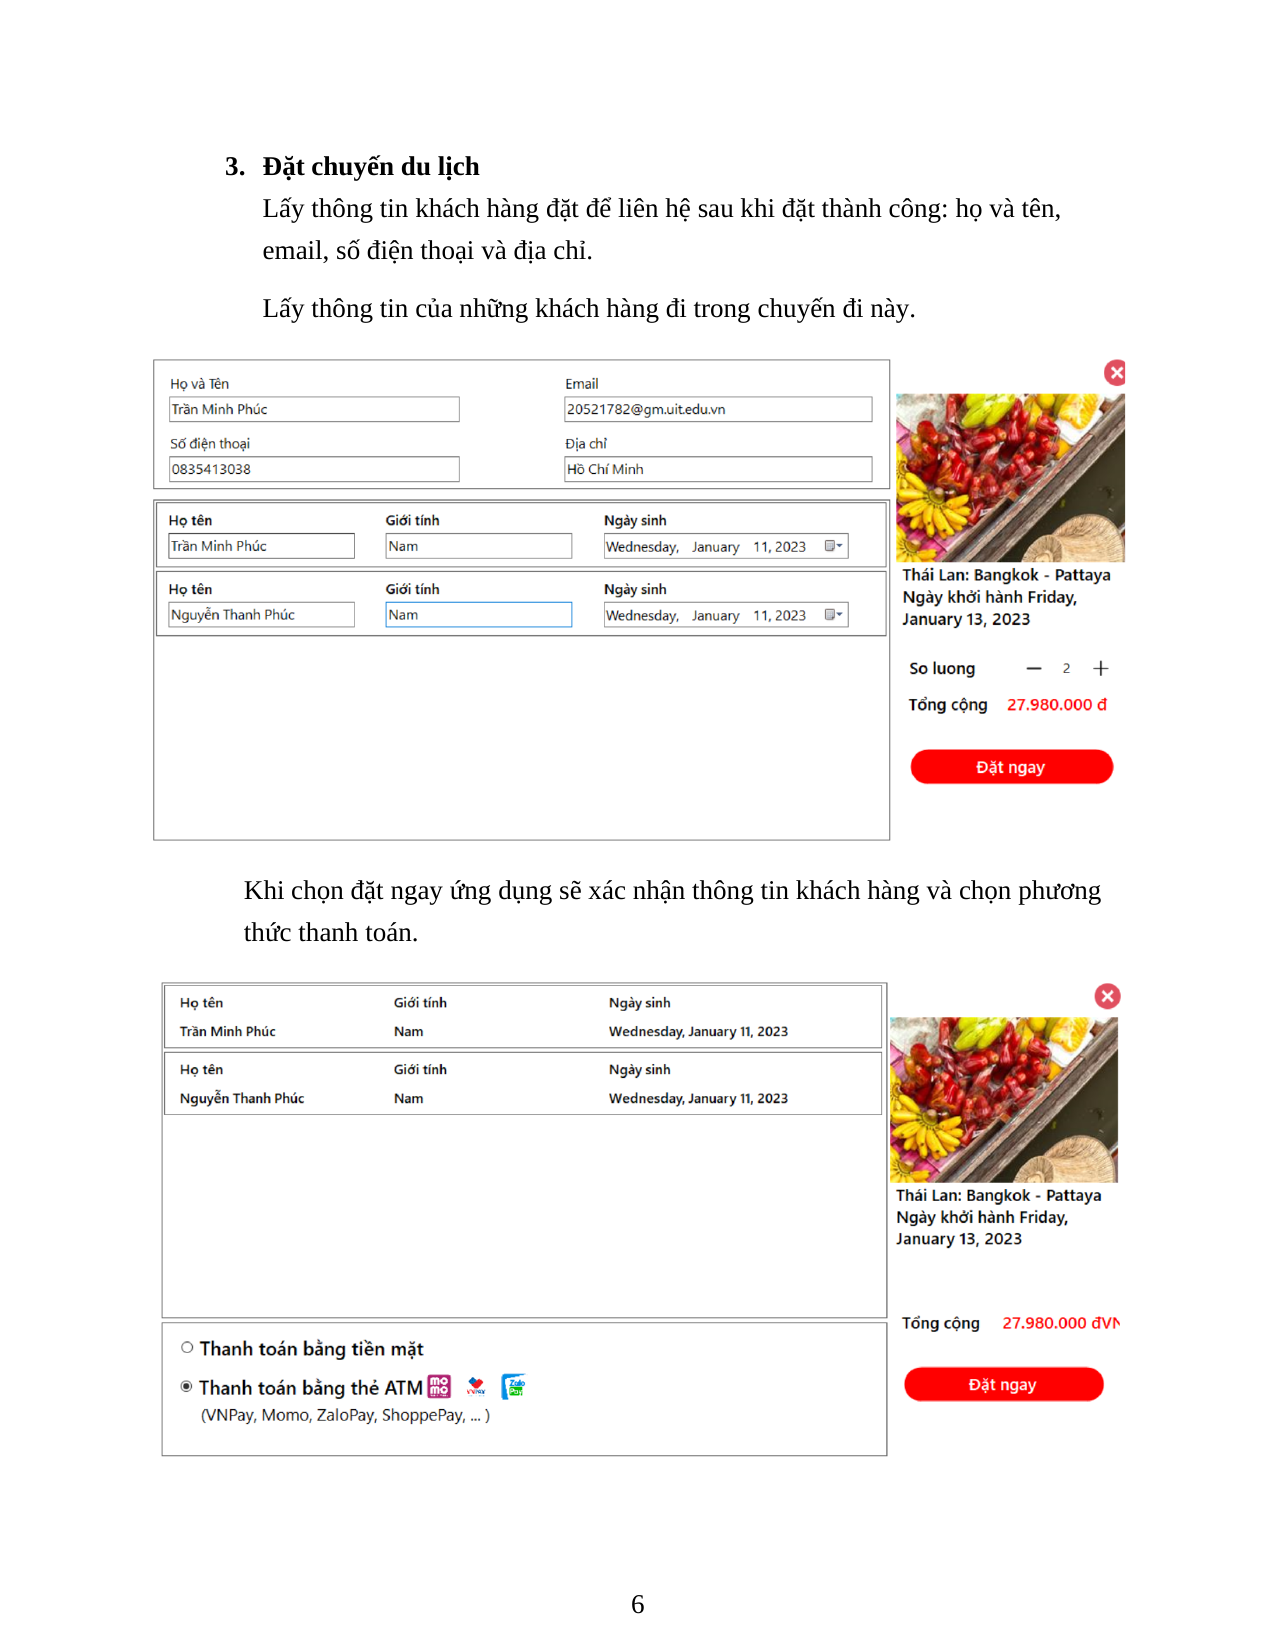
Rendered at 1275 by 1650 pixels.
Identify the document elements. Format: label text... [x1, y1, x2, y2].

text Khi chọn đặt ngay ứng dụng sẽ xác nhận thông tin khách hàng và chọn phương thức thanh toán. [244, 874, 1125, 947]
list Lấy thông tin khách hàng đặt để liên hệ sau khi đặt thành công: họ và tên, email, số điện thoại và địa chỉ. [262, 192, 1125, 265]
text Lấy thông tin của những khách hàng đi trong chuyến đi này. [187, 293, 1125, 324]
list Đặt chuyến du lịch [225, 150, 1125, 181]
picture [150, 351, 1125, 847]
picture [150, 974, 1125, 1461]
